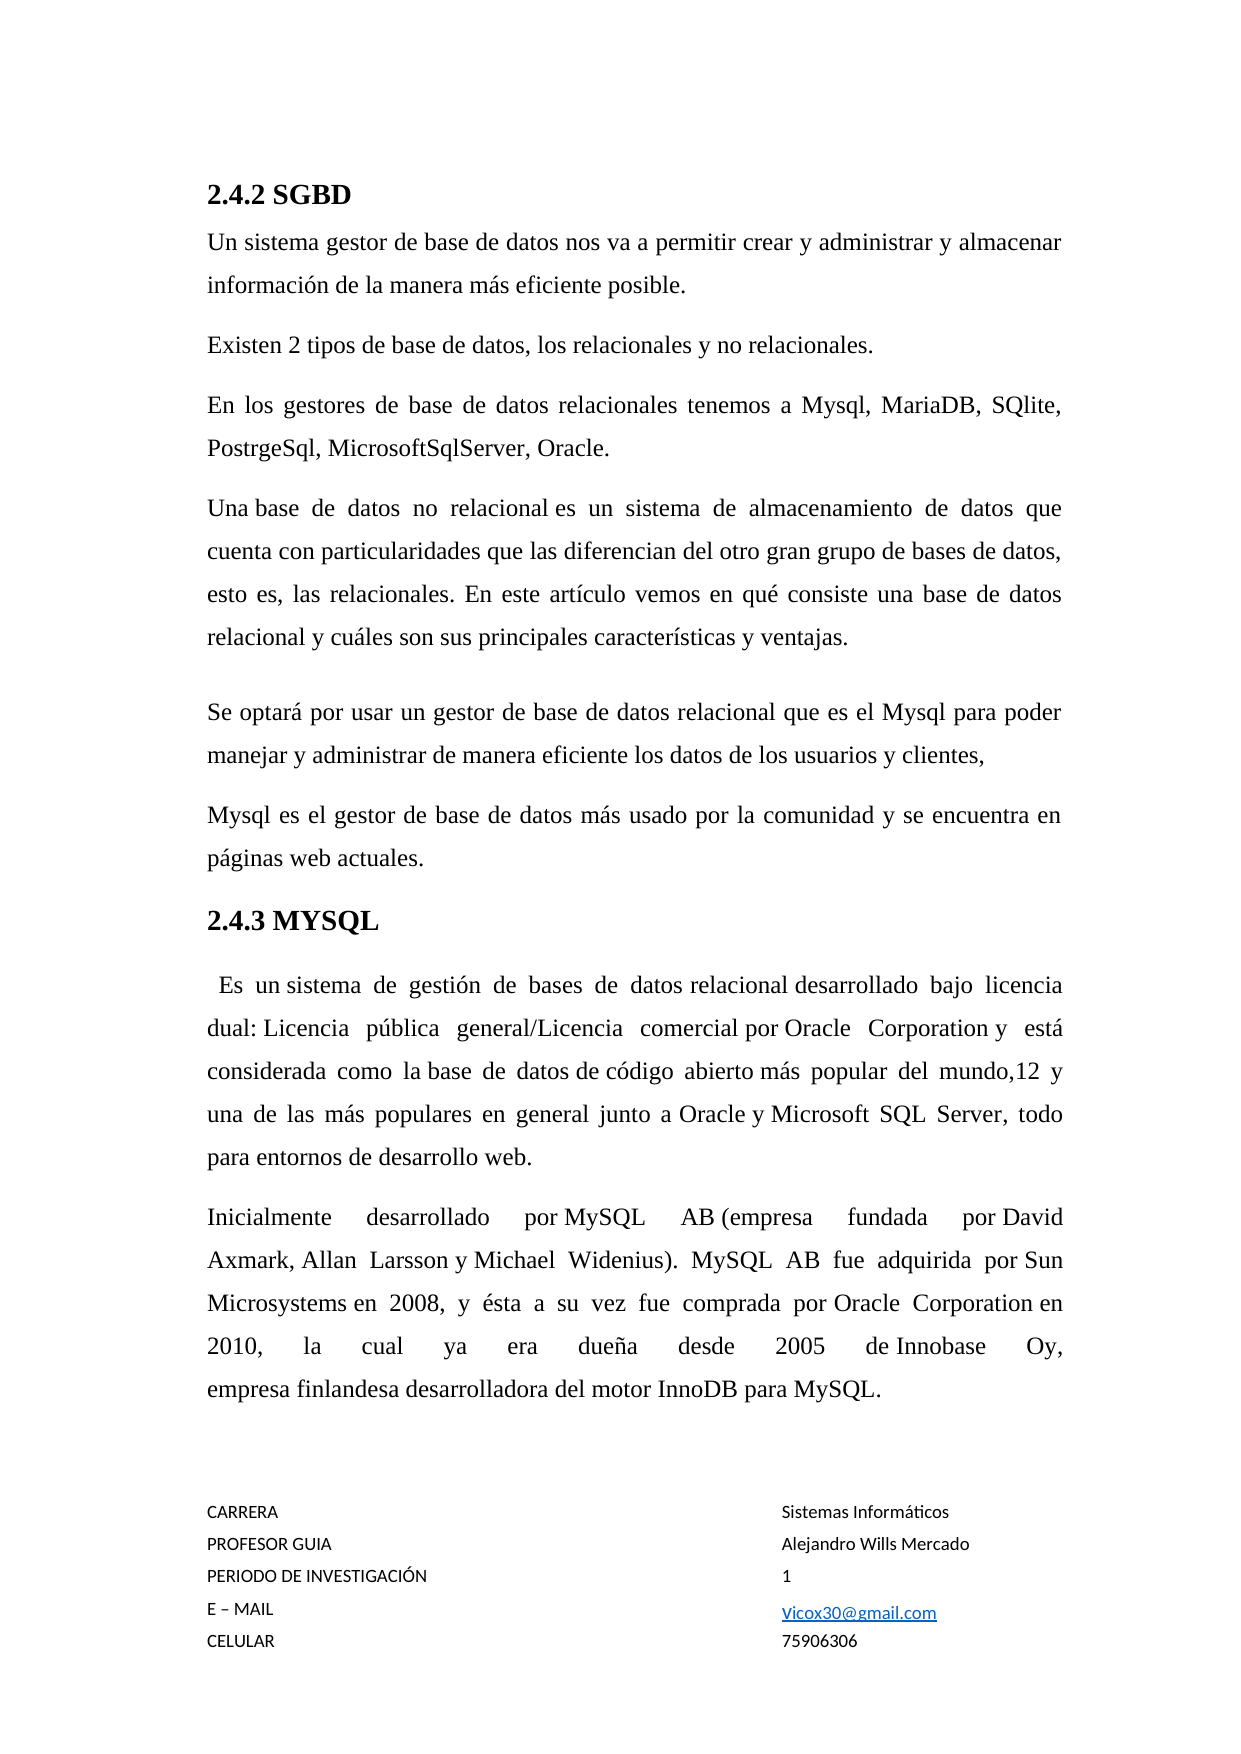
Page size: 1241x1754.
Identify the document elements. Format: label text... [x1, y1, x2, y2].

text Es un sistema de gestión de bases de datos relacional desarrollado bajo licencia dual: Licencia pública general/Licencia comercial por Oracle Corporation y está considerada como la base de datos de código abierto más popular del mundo,1​2​ y una de las más populares en general junto a Oracle y Microsoft SQL Server, todo para entornos de desarrollo web. [207, 970, 1063, 1171]
text Una base de datos no relacional es un sistema de almacenamiento de datos que cuenta con particularidades que las diferencian del otro gran grupo de bases de datos, esto es, las relacionales. En este artículo vemos en qué consiste una base de datos relacional y cuáles son sus principales características y ventajas. [207, 493, 1063, 651]
text Inicialmente desarrollado por MySQL AB (empresa fundada por David Axmark, Allan Larsson y Michael Widenius). MySQL AB fue adquirida por Sun Microsystems en 2008, y ésta a su vez fue comprada por Oracle Corporation en 2010, la cual ya era dueña desde 2005 de Innobase Oy, empresa finlandesa desarrolladora del motor InnoDB para MySQL. [207, 1202, 1063, 1403]
text Mysql es el gestor de base de datos más usado por la comunidad y se encuentra en páginas web actuales. [207, 800, 1063, 872]
text Un sistema gestor de base de datos nos va a permitir crear y administrar y almacenar información de la manera más eficiente posible. [207, 227, 1063, 299]
subtitle 2.4.2 SGBD [207, 177, 1063, 211]
text Se optará por usar un gestor de base de datos relacional que es el Mysql para poder manejar y administrar de manera eficiente los datos de los usuarios y clientes, [207, 697, 1063, 769]
text 2.4.3 MYSQL [207, 903, 1063, 936]
text Existen 2 tipos de base de datos, los relacionales y no relacionales. [207, 330, 1063, 359]
text En los gestores de base de datos relacionales tenemos a Mysql, MariaDB, SQlite, PostrgeSql, MicrosoftSqlServer, Oracle. [207, 390, 1063, 462]
